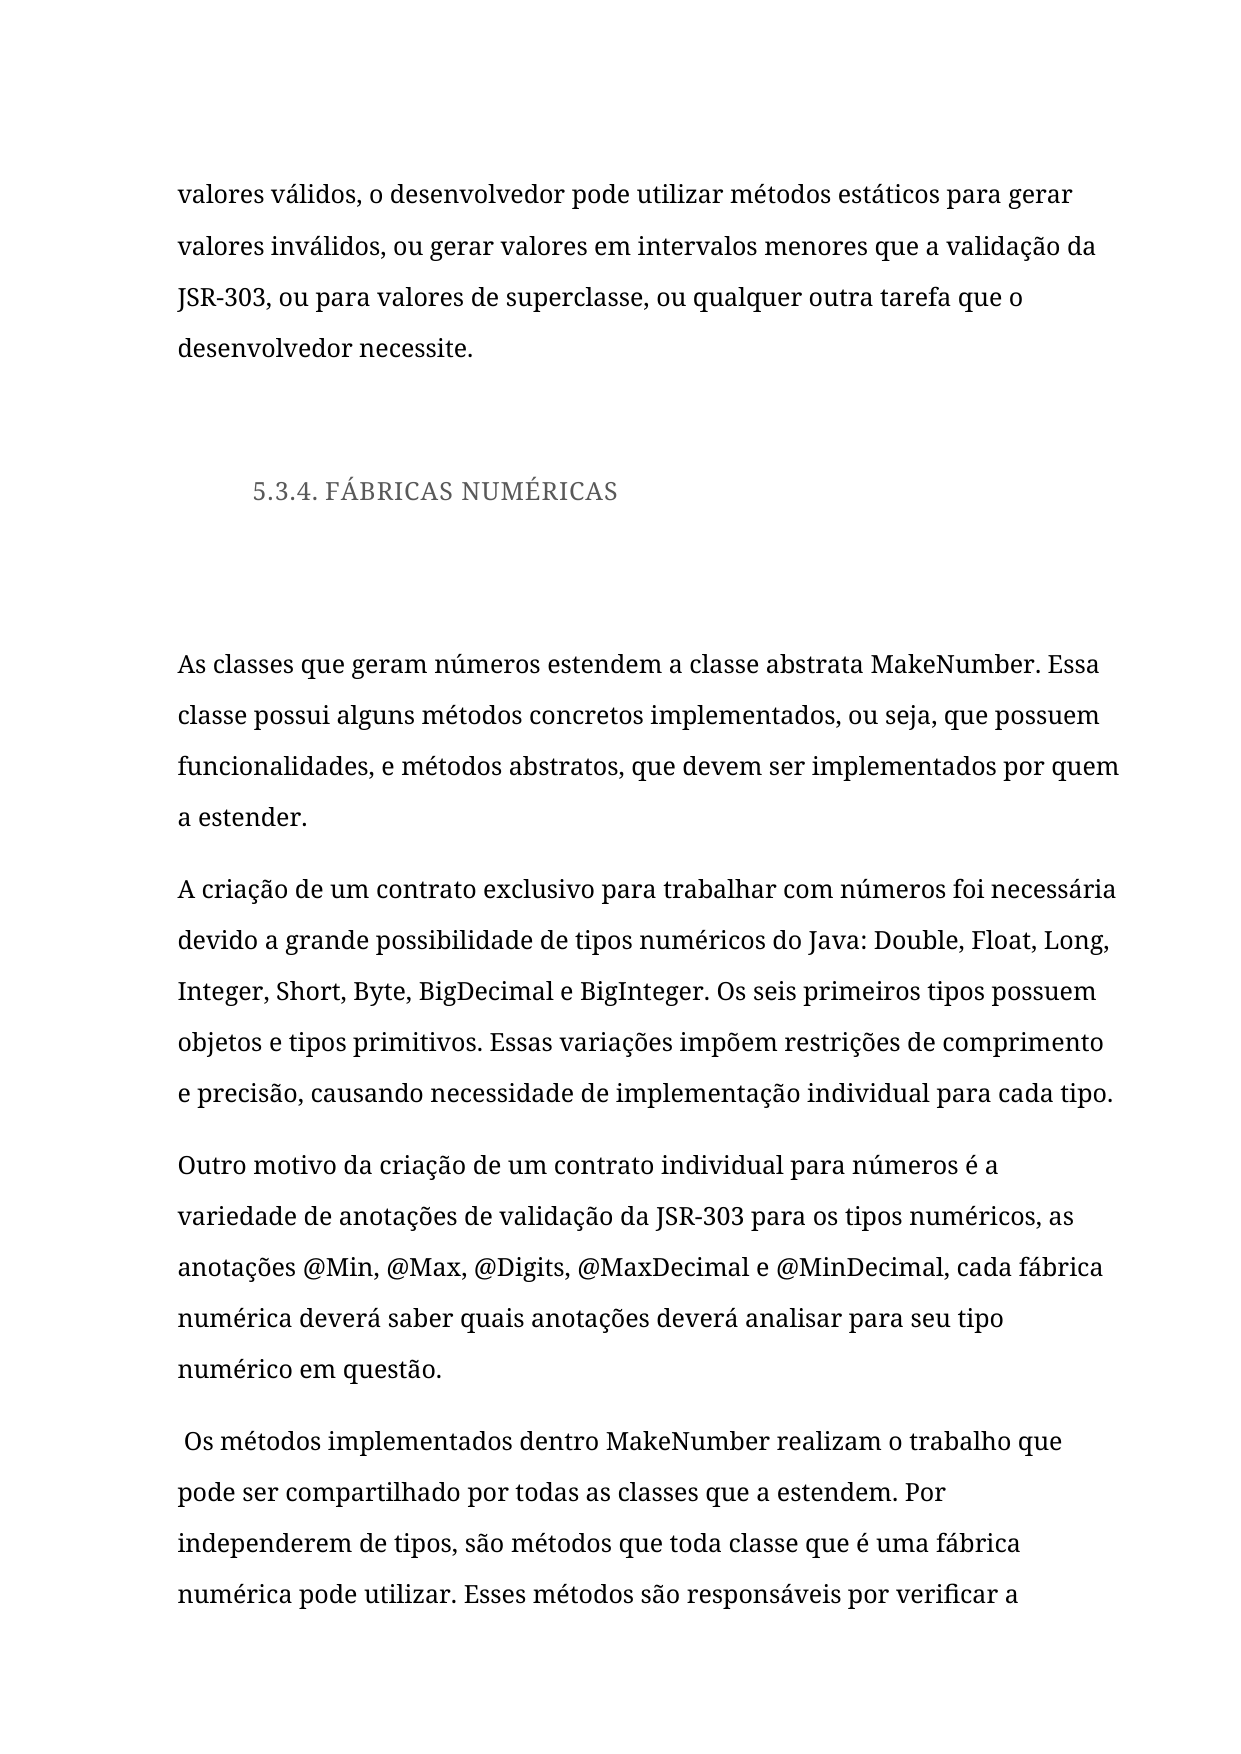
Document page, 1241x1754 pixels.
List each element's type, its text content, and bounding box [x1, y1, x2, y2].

text As classes que geram números estendem a classe abstrata MakeNumber. Essa classe possui alguns métodos concretos implementados, ou seja, que possuem funcionalidades, e métodos abstratos, que devem ser implementados por quem a estender. [177, 646, 1122, 833]
text Outro motivo da criação de um contrato individual para números é a variedade de anotações de validação da JSR-303 para os tipos numéricos, as anotações @Min, @Max, @Digits, @MaxDecimal e @MinDecimal, cada fábrica numérica deverá saber quais anotações deverá analisar para seu tipo numérico em questão. [177, 1147, 1122, 1386]
subtitle Fábricas numéricas [252, 474, 1122, 508]
text A criação de um contrato exclusivo para trabalhar com números foi necessária devido a grande possibilidade de tipos numéricos do Java: Double, Float, Long, Integer, Short, Byte, BigDecimal e BigInteger. Os seis primeiros tipos possuem objetos e tipos primitivos. Essas variações impõem restrições de comprimento e precisão, causando necessidade de implementação individual para cada tipo. [177, 871, 1122, 1109]
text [177, 1423, 1122, 1611]
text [177, 177, 1122, 364]
